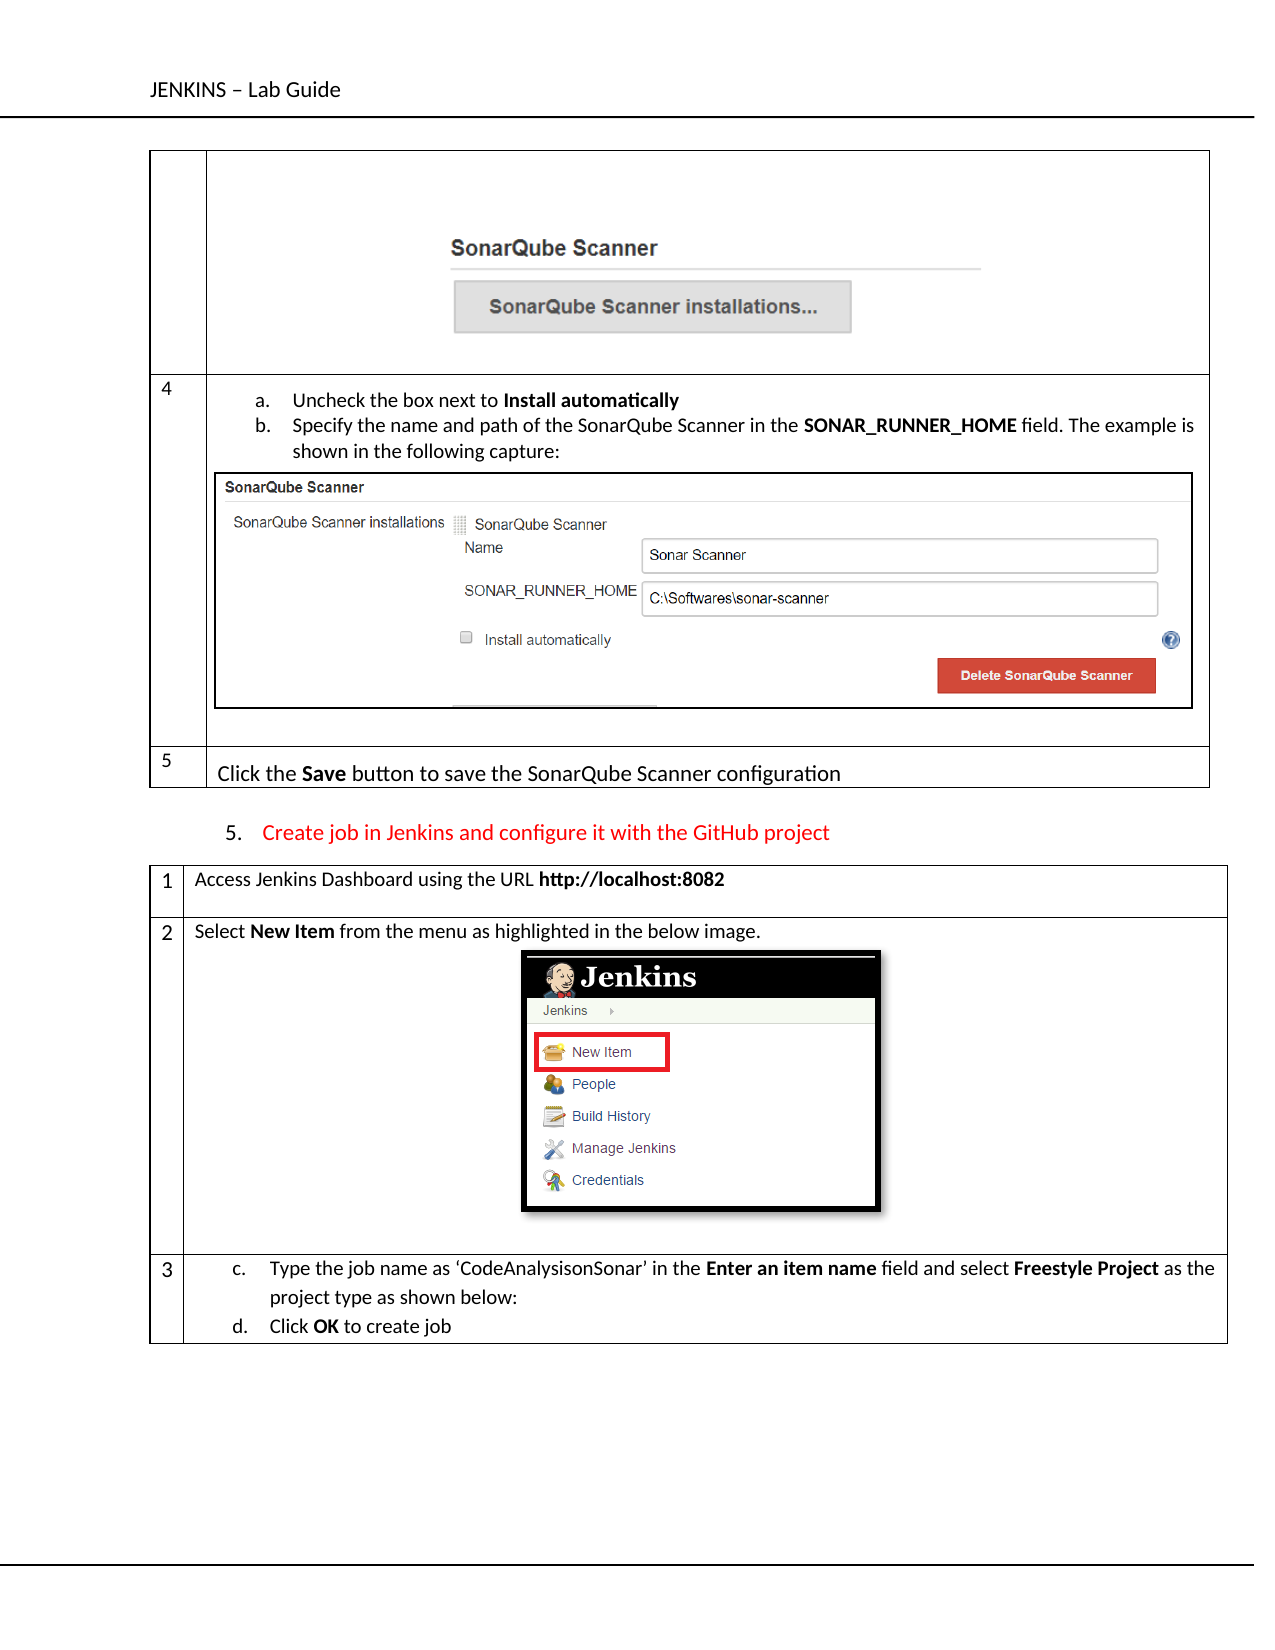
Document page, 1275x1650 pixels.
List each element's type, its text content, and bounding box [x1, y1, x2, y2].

table_header 1 [151, 866, 183, 917]
picture [217, 476, 1191, 707]
table_cell Uncheck the box next to Install automatically Specify the name and path of the SonarQube Scanner in the SONAR_RUNNER_HOME field. The example is shown in the following capture: [207, 375, 1209, 746]
table_cell 5 [151, 747, 206, 787]
table_header Access Jenkins Dashboard using the URL http://localhost:8082 [184, 866, 1227, 917]
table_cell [207, 151, 1209, 374]
table_cell Click the Save button to save the SonarQube Scanner configuration [207, 747, 1209, 787]
table_cell Select New Item from the menu as highlighted in the below image. [184, 918, 1227, 1254]
table_cell 4 [151, 375, 206, 746]
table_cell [184, 1255, 1227, 1342]
list Create job in Jenkins and configure it with the GitHub project [225, 818, 1125, 847]
table_cell 3 [151, 151, 206, 374]
table_cell 2 [151, 918, 183, 1254]
picture [434, 227, 982, 349]
picture [527, 956, 875, 1206]
table_cell 3 [151, 1255, 183, 1342]
